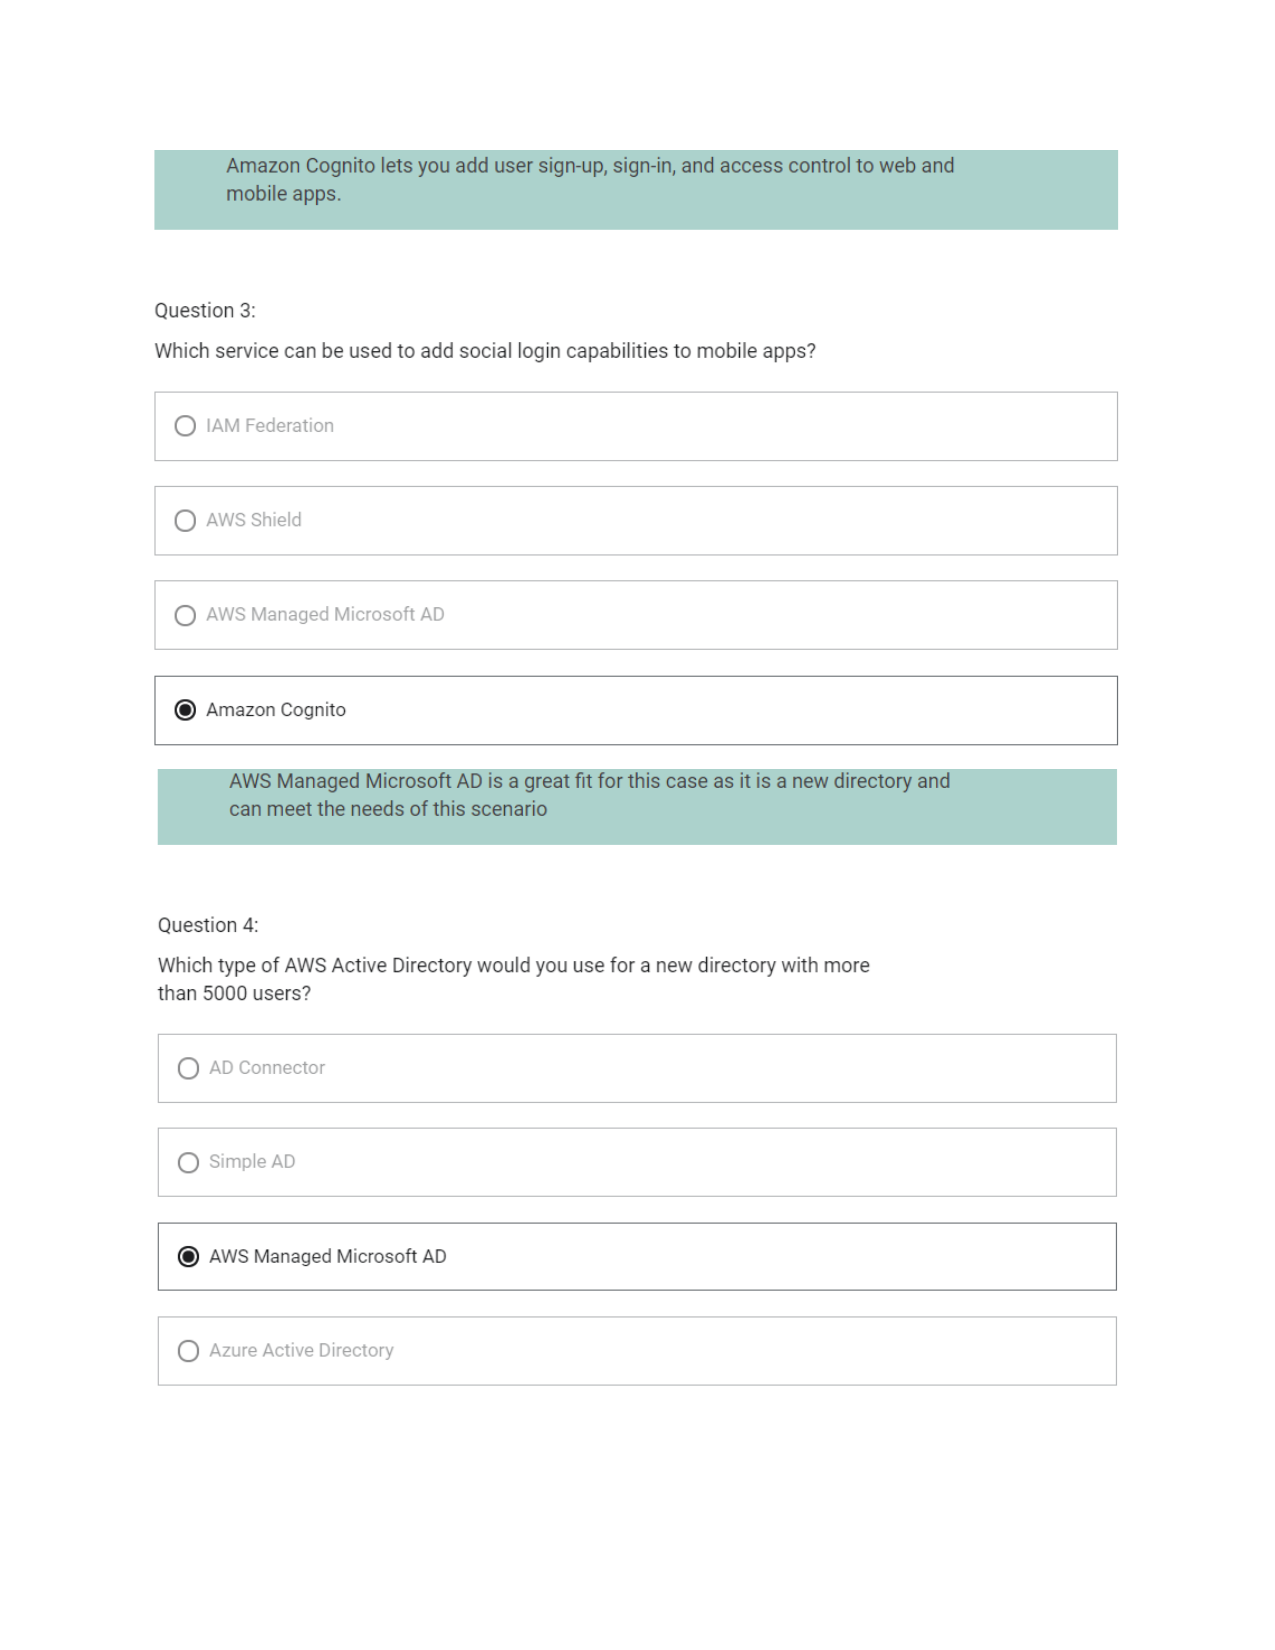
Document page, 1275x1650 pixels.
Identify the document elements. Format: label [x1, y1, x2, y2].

picture [150, 769, 1125, 1398]
picture [150, 150, 1125, 751]
